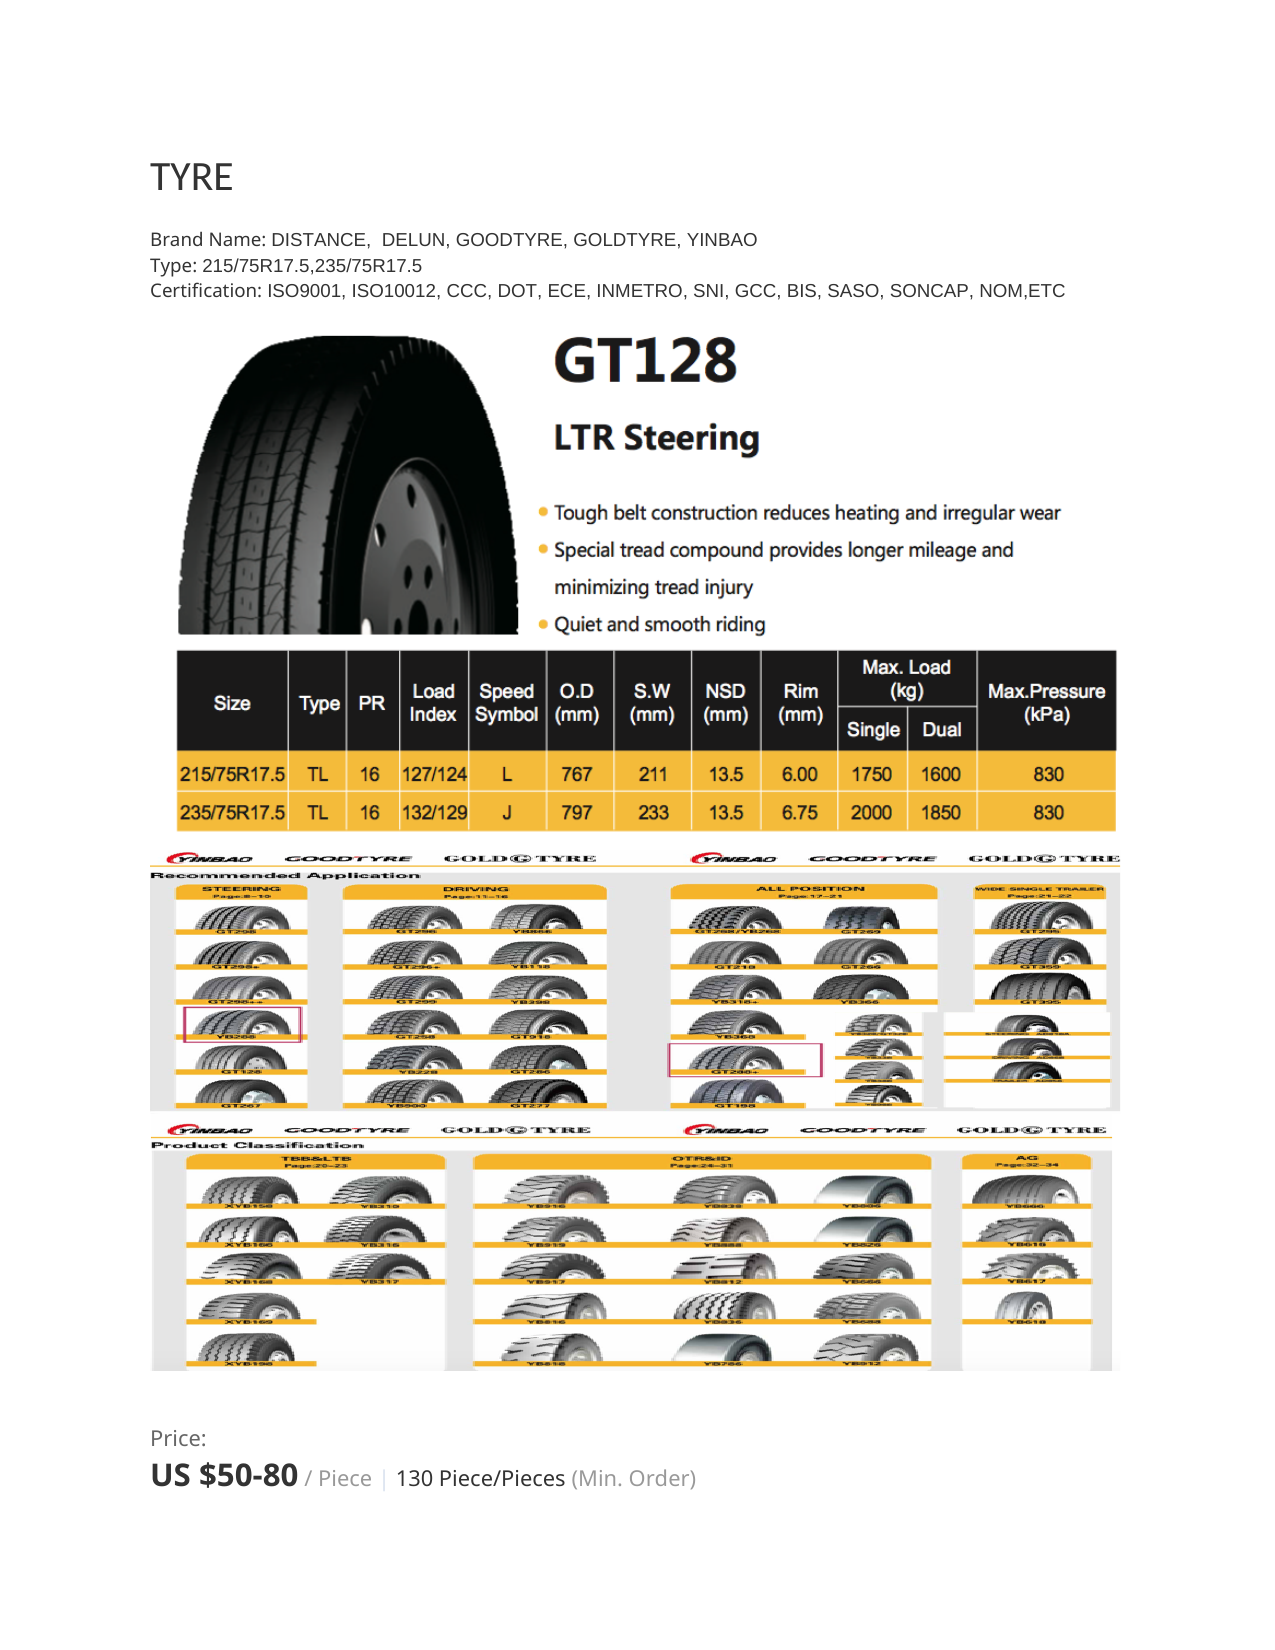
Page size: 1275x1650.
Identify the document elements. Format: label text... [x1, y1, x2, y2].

text Certification: ISO9001, ISO10012, CCC, DOT, ECE, INMETRO, SNI, GCC, BIS, SASO, SONCAP, NOM,ETC [150, 277, 1125, 302]
text Brand Name: DISTANCE, DELUN, GOODTYRE, GOLDTYRE, YINBAO [150, 226, 1125, 252]
text Price: [150, 1423, 1125, 1453]
text TYRE [150, 150, 1125, 201]
picture [150, 302, 1139, 1371]
text US $50-80 / Piece | 130 Piece/Pieces (Min. Order) [150, 1453, 1125, 1496]
text Type: 215/75R17.5,235/75R17.5 [150, 252, 1125, 277]
